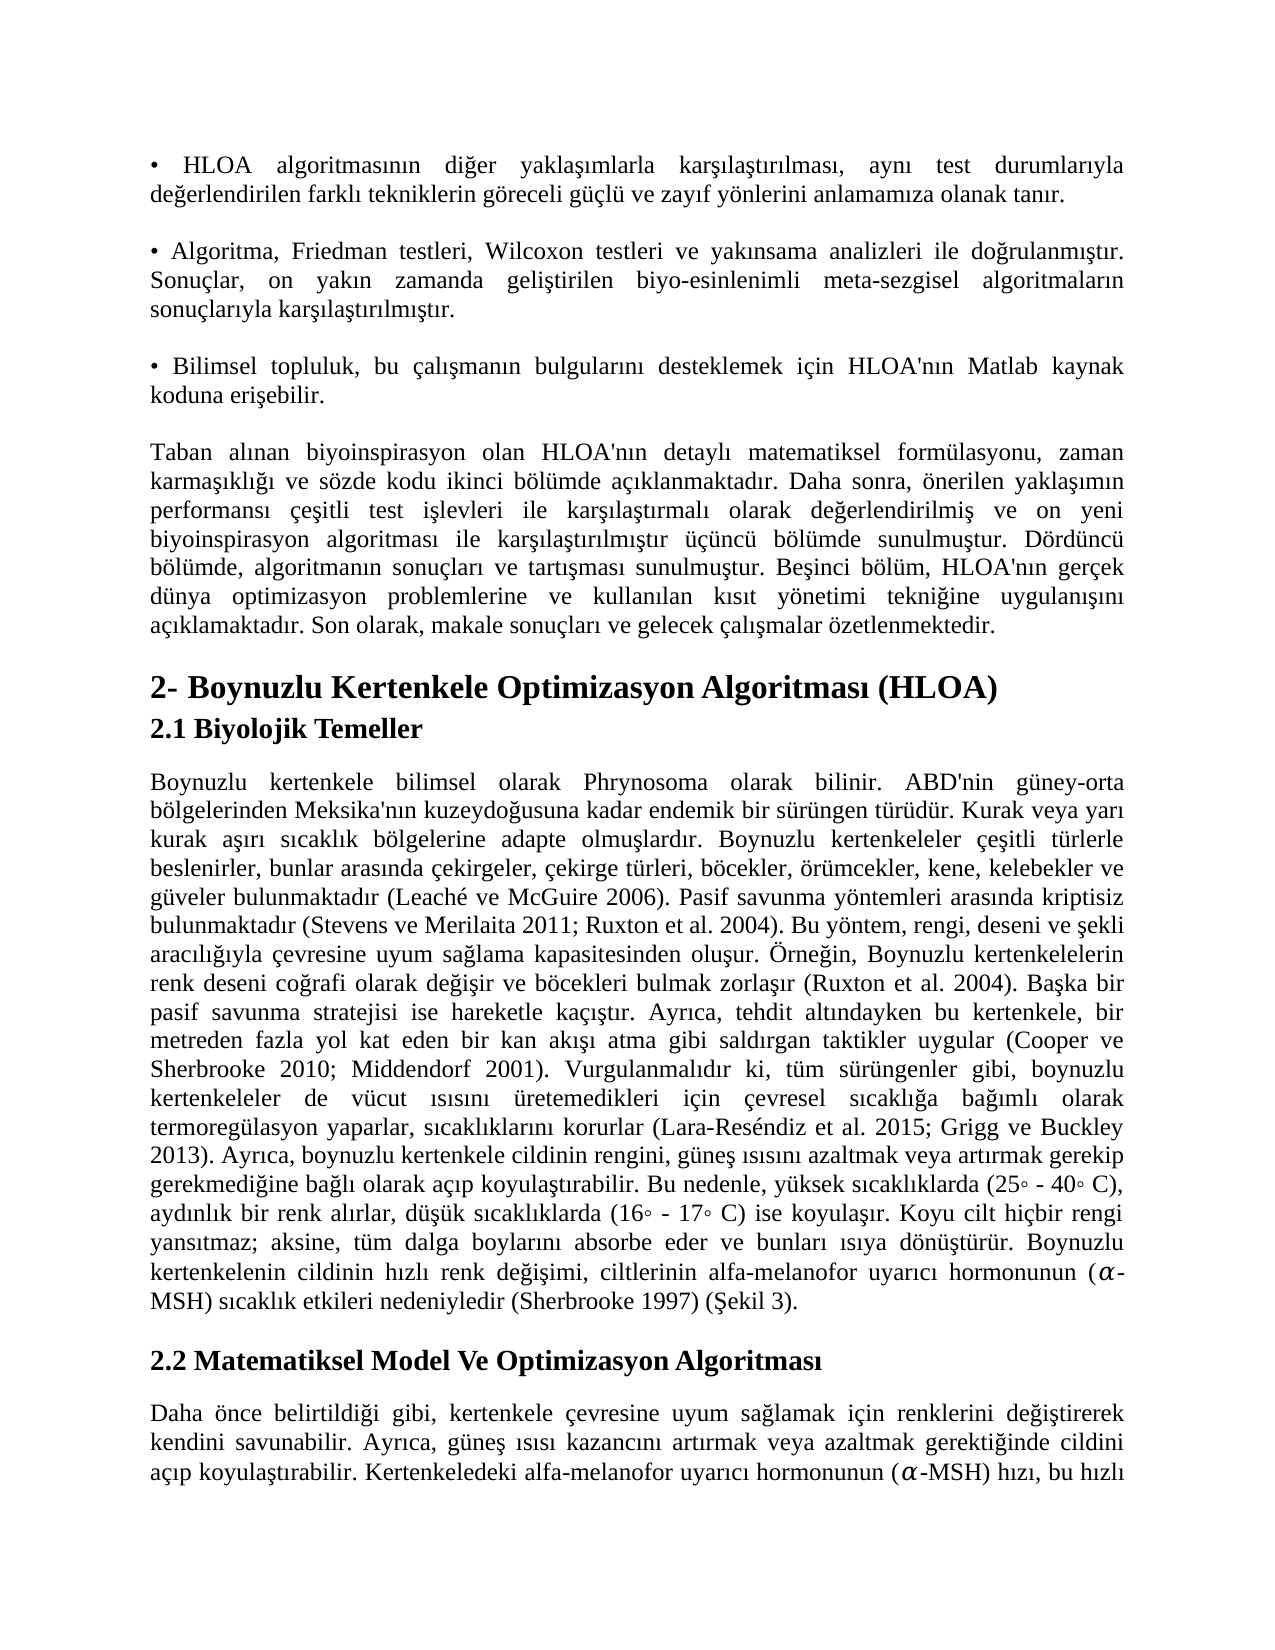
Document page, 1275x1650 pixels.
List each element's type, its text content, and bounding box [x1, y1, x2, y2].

text Taban alınan biyoinspirasyon olan HLOA'nın detaylı matematiksel formülasyonu, zaman karmaşıklığı ve sözde kodu ikinci bölümde açıklanmaktadır. Daha sonra, önerilen yaklaşımın performansı çeşitli test işlevleri ile karşılaştırmalı olarak değerlendirilmiş ve on yeni biyoinspirasyon algoritması ile karşılaştırılmıştır üçüncü bölümde sunulmuştur. Dördüncü bölümde, algoritmanın sonuçları ve tartışması sunulmuştur. Beşinci bölüm, HLOA'nın gerçek dünya optimizasyon problemlerine ve kullanılan kısıt yönetimi tekniğine uygulanışını açıklamaktadır. Son olarak, makale sonuçları ve gelecek çalışmalar özetlenmektedir. [150, 437, 1125, 639]
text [150, 1398, 1125, 1486]
list Boynuzlu Kertenkele Optimizasyon Algoritması (HLOA) [150, 667, 1125, 706]
text Boynuzlu kertenkele bilimsel olarak Phrynosoma olarak bilinir. ABD'nin güney-orta bölgelerinden Meksika'nın kuzeydoğusuna kadar endemik bir sürüngen türüdür. Kurak veya yarı kurak aşırı sıcaklık bölgelerine adapte olmuşlardır. Boynuzlu kertenkeleler çeşitli türlerle beslenirler, bunlar arasında çekirgeler, çekirge türleri, böcekler, örümcekler, kene, kelebekler ve güveler bulunmaktadır (Leaché ve McGuire 2006). Pasif savunma yöntemleri arasında kriptisiz bulunmaktadır (Stevens ve Merilaita 2011; Ruxton et al. 2004). Bu yöntem, rengi, deseni ve şekli aracılığıyla çevresine uyum sağlama kapasitesinden oluşur. Örneğin, Boynuzlu kertenkelelerin renk deseni coğrafi olarak değişir ve böcekleri bulmak zorlaşır (Ruxton et al. 2004). Başka bir pasif savunma stratejisi ise hareketle kaçıştır. Ayrıca, tehdit altındayken bu kertenkele, bir metreden fazla yol kat eden bir kan akışı atma gibi saldırgan taktikler uygular (Cooper ve Sherbrooke 2010; Middendorf 2001). Vurgulanmalıdır ki, tüm sürüngenler gibi, boynuzlu kertenkeleler de vücut ısısını üretemedikleri için çevresel sıcaklığa bağımlı olarak termoregülasyon yaparlar, sıcaklıklarını korurlar (Lara-Reséndiz et al. 2015; Grigg ve Buckley 2013). Ayrıca, boynuzlu kertenkele cildinin rengini, güneş ısısını azaltmak veya artırmak gerekip gerekmediğine bağlı olarak açıp koyulaştırabilir. Bu nedenle, yüksek sıcaklıklarda (25◦ - 40◦ C), aydınlık bir renk alırlar, düşük sıcaklıklarda (16◦ - 17◦ C) ise koyulaşır. Koyu cilt hiçbir rengi yansıtmaz; aksine, tüm dalga boylarını absorbe eder ve bunları ısıya dönüştürür. Boynuzlu kertenkelenin cildinin hızlı renk değişimi, ciltlerinin alfa-melanofor uyarıcı hormonunun (𝛼-MSH) sıcaklık etkileri nedeniyledir (Sherbrooke 1997) (Şekil 3). [150, 767, 1125, 1314]
list 2.1 Biyolojik Temeller [150, 712, 1125, 745]
text • Algoritma, Friedman testleri, Wilcoxon testleri ve yakınsama analizleri ile doğrulanmıştır. Sonuçlar, on yakın zamanda geliştirilen biyo-esinlenimli meta-sezgisel algoritmaların sonuçlarıyla karşılaştırılmıştır. [150, 236, 1125, 322]
list 2.2 Matematiksel Model Ve Optimizasyon Algoritması [150, 1343, 1125, 1377]
text • Bilimsel topluluk, bu çalışmanın bulgularını desteklemek için HLOA'nın Matlab kaynak koduna erişebilir. [150, 351, 1125, 409]
text • HLOA algoritmasının diğer yaklaşımlarla karşılaştırılması, aynı test durumlarıyla değerlendirilen farklı tekniklerin göreceli güçlü ve zayıf yönlerini anlamamıza olanak tanır. [150, 150, 1125, 207]
